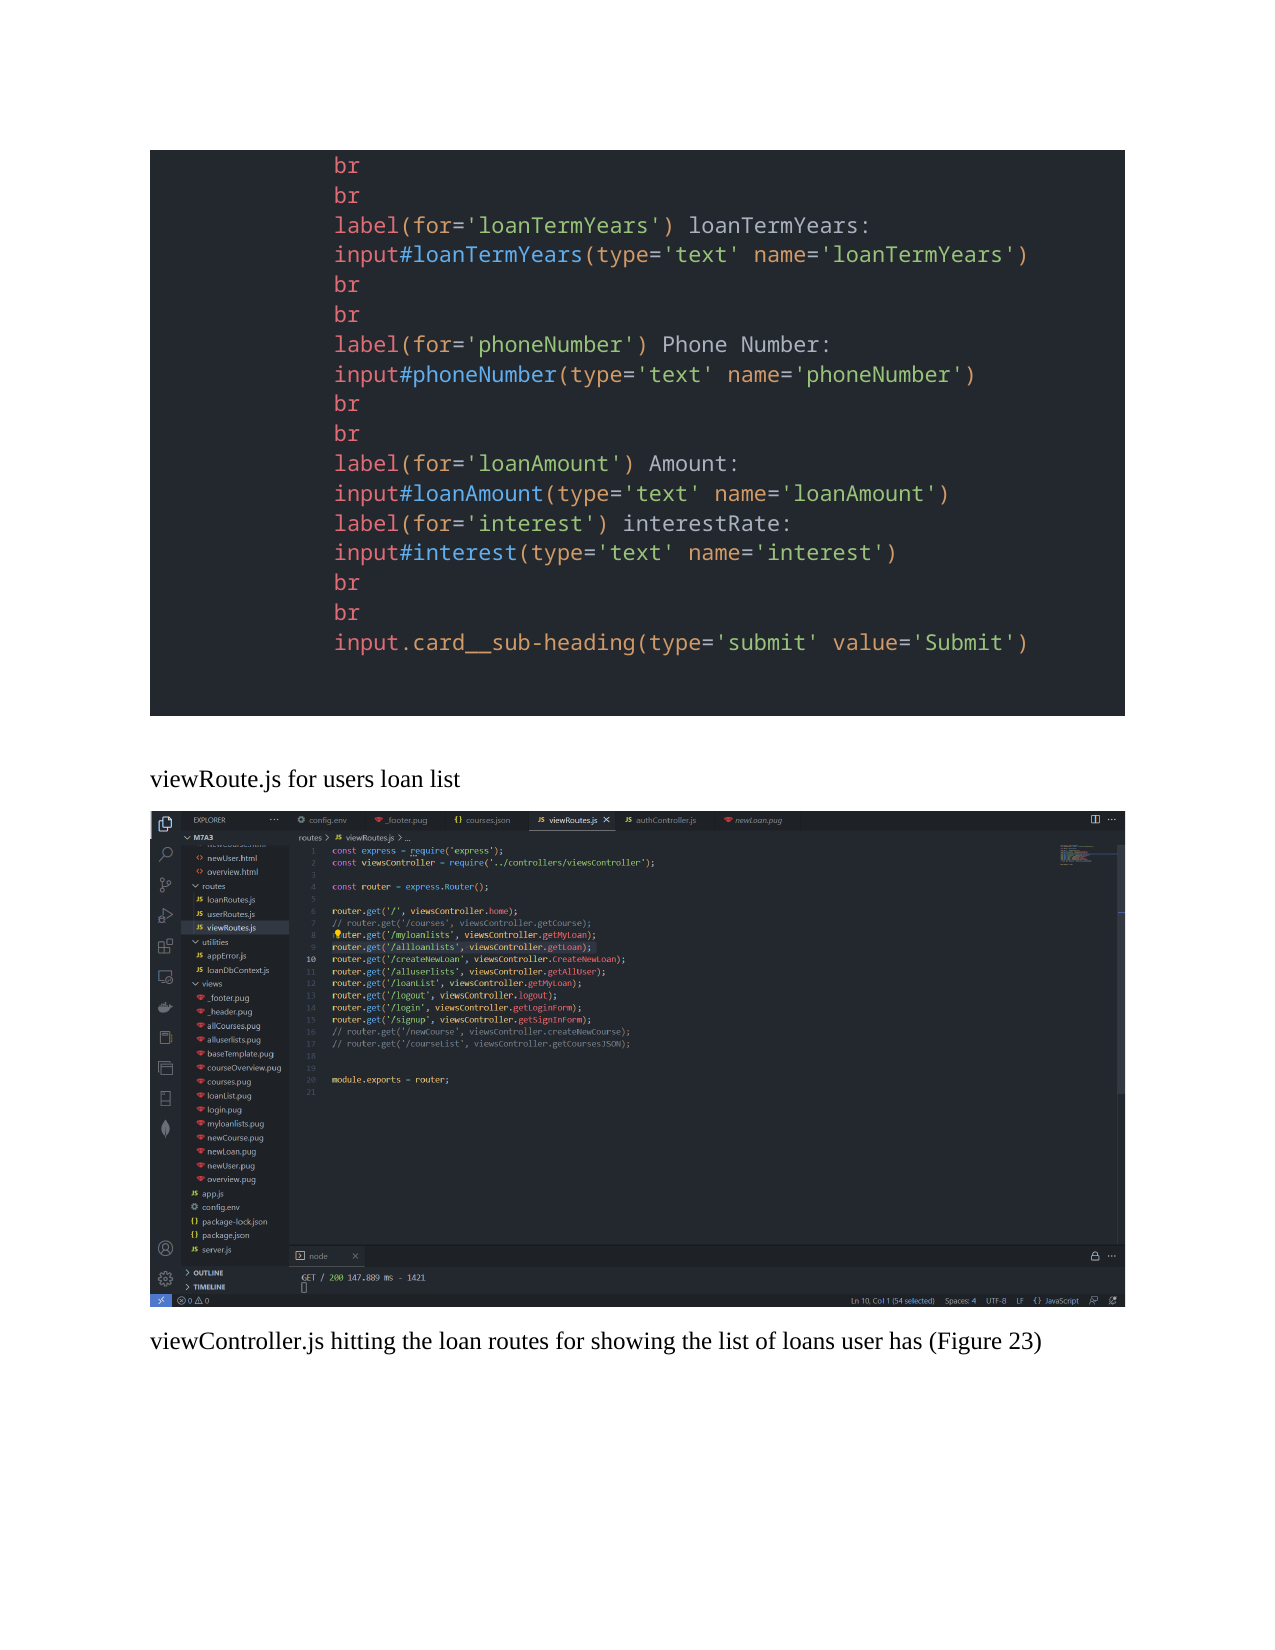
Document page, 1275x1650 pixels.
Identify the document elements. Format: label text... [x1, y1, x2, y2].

text label(for='phoneNumber') Phone Number: [150, 329, 1125, 358]
text input#loanAmount(type='text' name='loanAmount') [150, 478, 1125, 507]
text br [150, 567, 1125, 597]
text br [150, 418, 1125, 448]
text viewController.js hitting the loan routes for showing the list of loans user has (Figure 23) [150, 1326, 1125, 1355]
text input#loanTermYears(type='text' name='loanTermYears') [150, 239, 1125, 269]
text br [150, 269, 1125, 299]
text br [150, 299, 1125, 329]
text input#phoneNumber(type='text' name='phoneNumber') [150, 358, 1125, 388]
text br [150, 180, 1125, 209]
picture [150, 811, 1125, 1307]
text br [150, 597, 1125, 627]
text br [150, 388, 1125, 418]
text label(for='interest') interestRate: [150, 507, 1125, 537]
text input#interest(type='text' name='interest') [150, 537, 1125, 567]
text label(for='loanTermYears') loanTermYears: [150, 209, 1125, 239]
text br [150, 150, 1125, 180]
text label(for='loanAmount') Amount: [150, 448, 1125, 478]
text input.card__sub-heading(type='submit' value='Submit') [150, 627, 1125, 656]
text viewRoute.js for users loan list [150, 764, 1125, 792]
